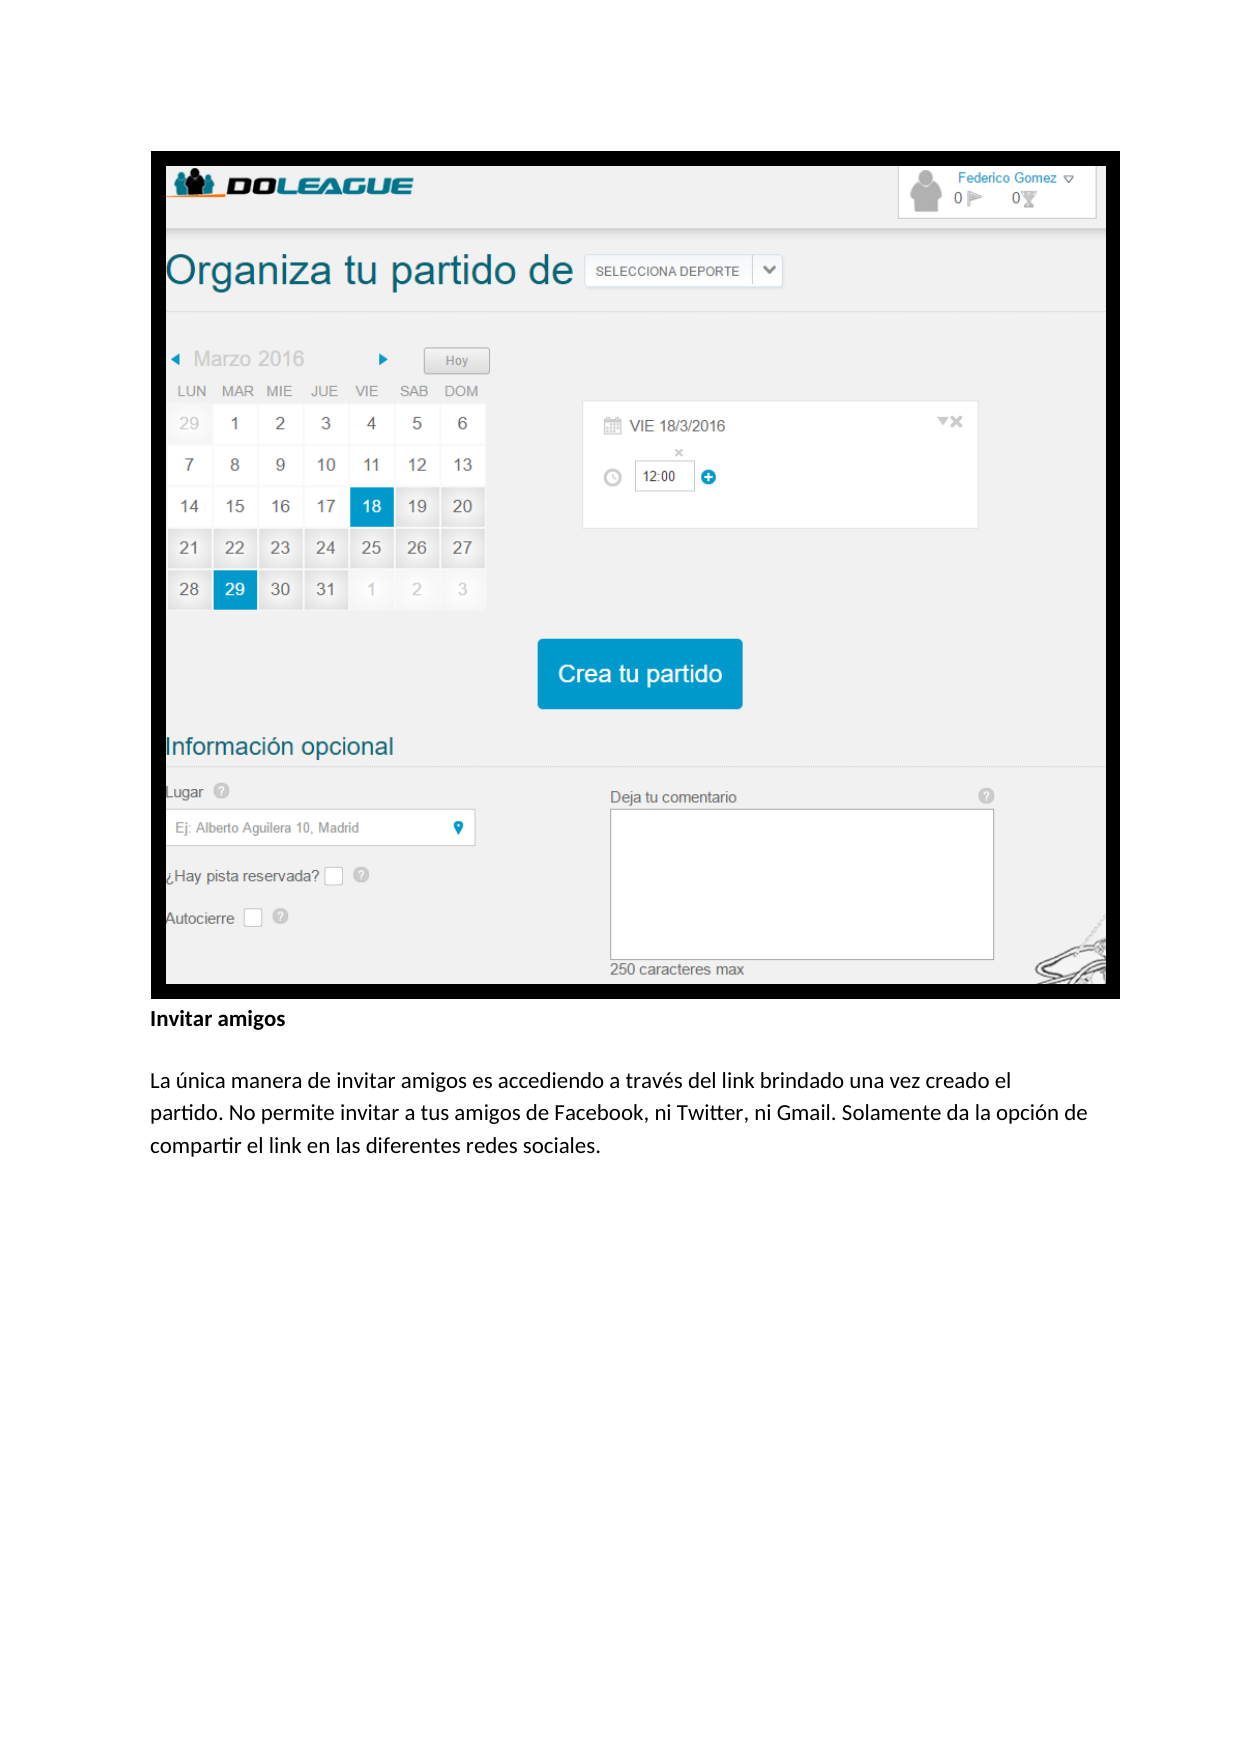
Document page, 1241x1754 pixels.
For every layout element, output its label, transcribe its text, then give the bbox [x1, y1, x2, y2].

text Invitar amigos [150, 1004, 1090, 1032]
picture [166, 166, 1106, 984]
text La única manera de invitar amigos es accediendo a través del link brindado una vez creado el partido. No permite invitar a tus amigos de Facebook, ni Twitter, ni Gmail. Solamente da la opción de compartir el link en las diferentes redes sociales. [150, 1066, 1090, 1159]
